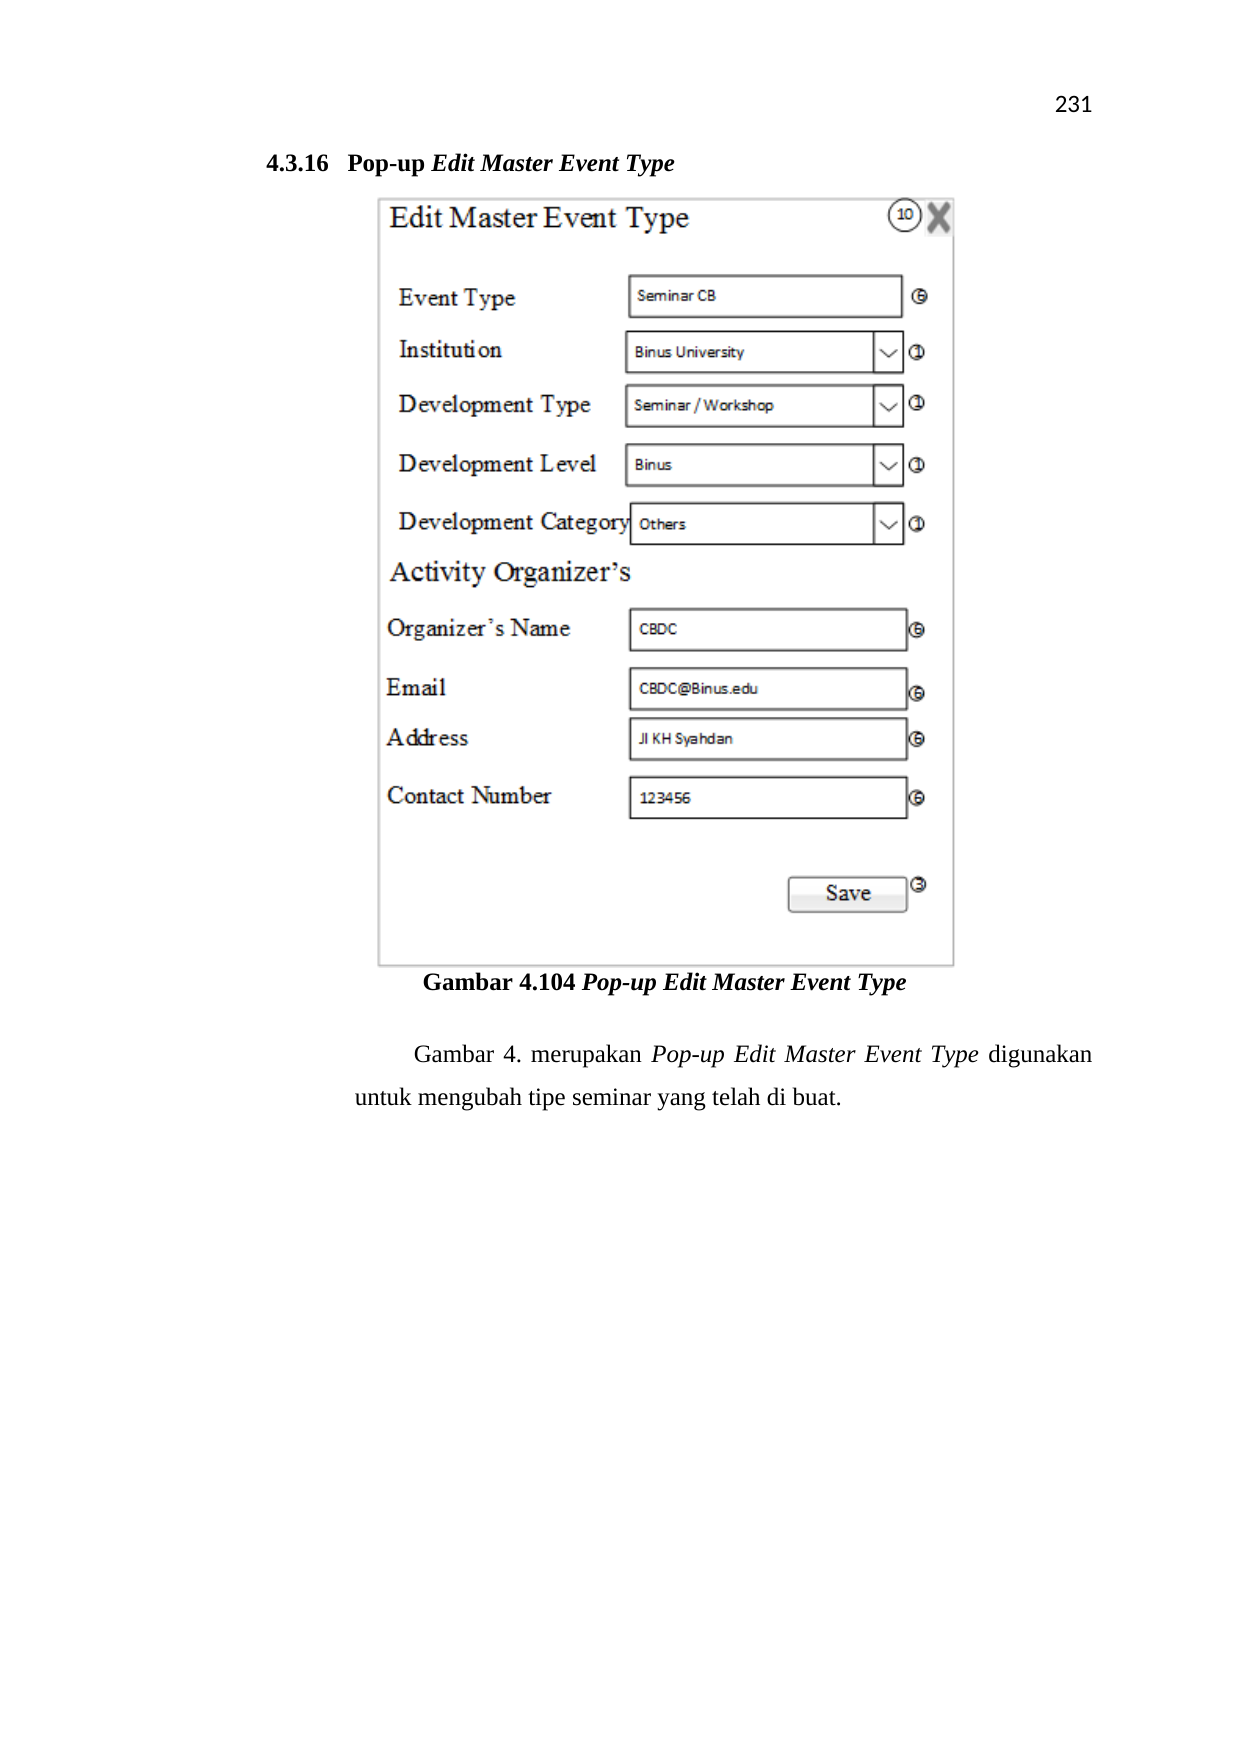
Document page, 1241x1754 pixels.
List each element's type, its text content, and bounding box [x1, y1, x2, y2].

text Gambar 4. merupakan Pop-up Edit Master Event Type digunakan untuk mengubah tipe seminar yang telah di buat. [354, 1039, 1092, 1111]
picture [373, 190, 955, 968]
text Pop-up Edit Master Event Type [266, 148, 1092, 176]
